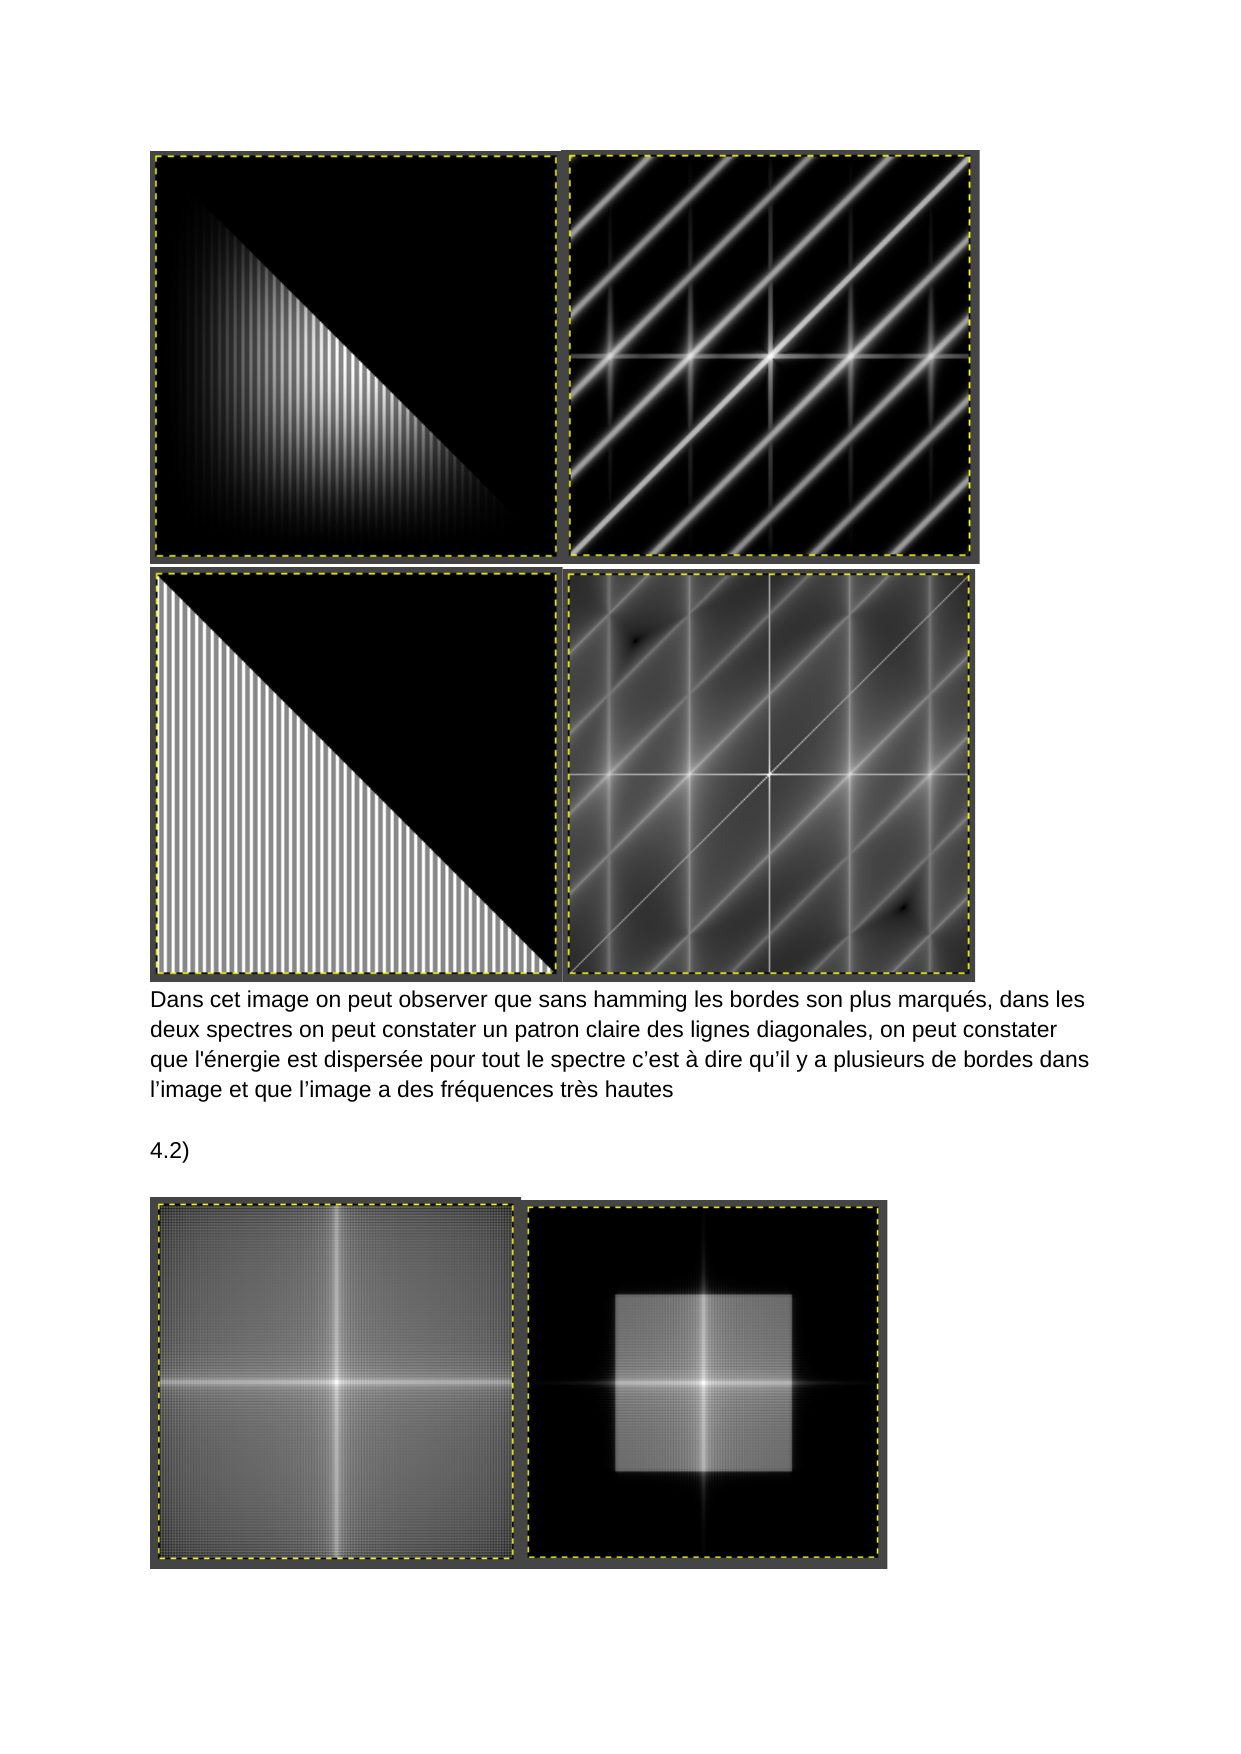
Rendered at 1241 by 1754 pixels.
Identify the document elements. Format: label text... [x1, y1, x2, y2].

picture [150, 1197, 888, 1569]
picture [150, 150, 980, 564]
picture [150, 567, 976, 982]
text Dans cet image on peut observer que sans hamming les bordes son plus marqués, dans les deux spectres on peut constater un patron claire des lignes diagonales, on peut constater que l'énergie est dispersée pour tout le spectre c’est à dire qu’il y a plusieurs de bordes dans l’image et que l’image a des fréquences très hautes [150, 986, 1090, 1103]
text 4.2) [150, 1137, 1090, 1163]
